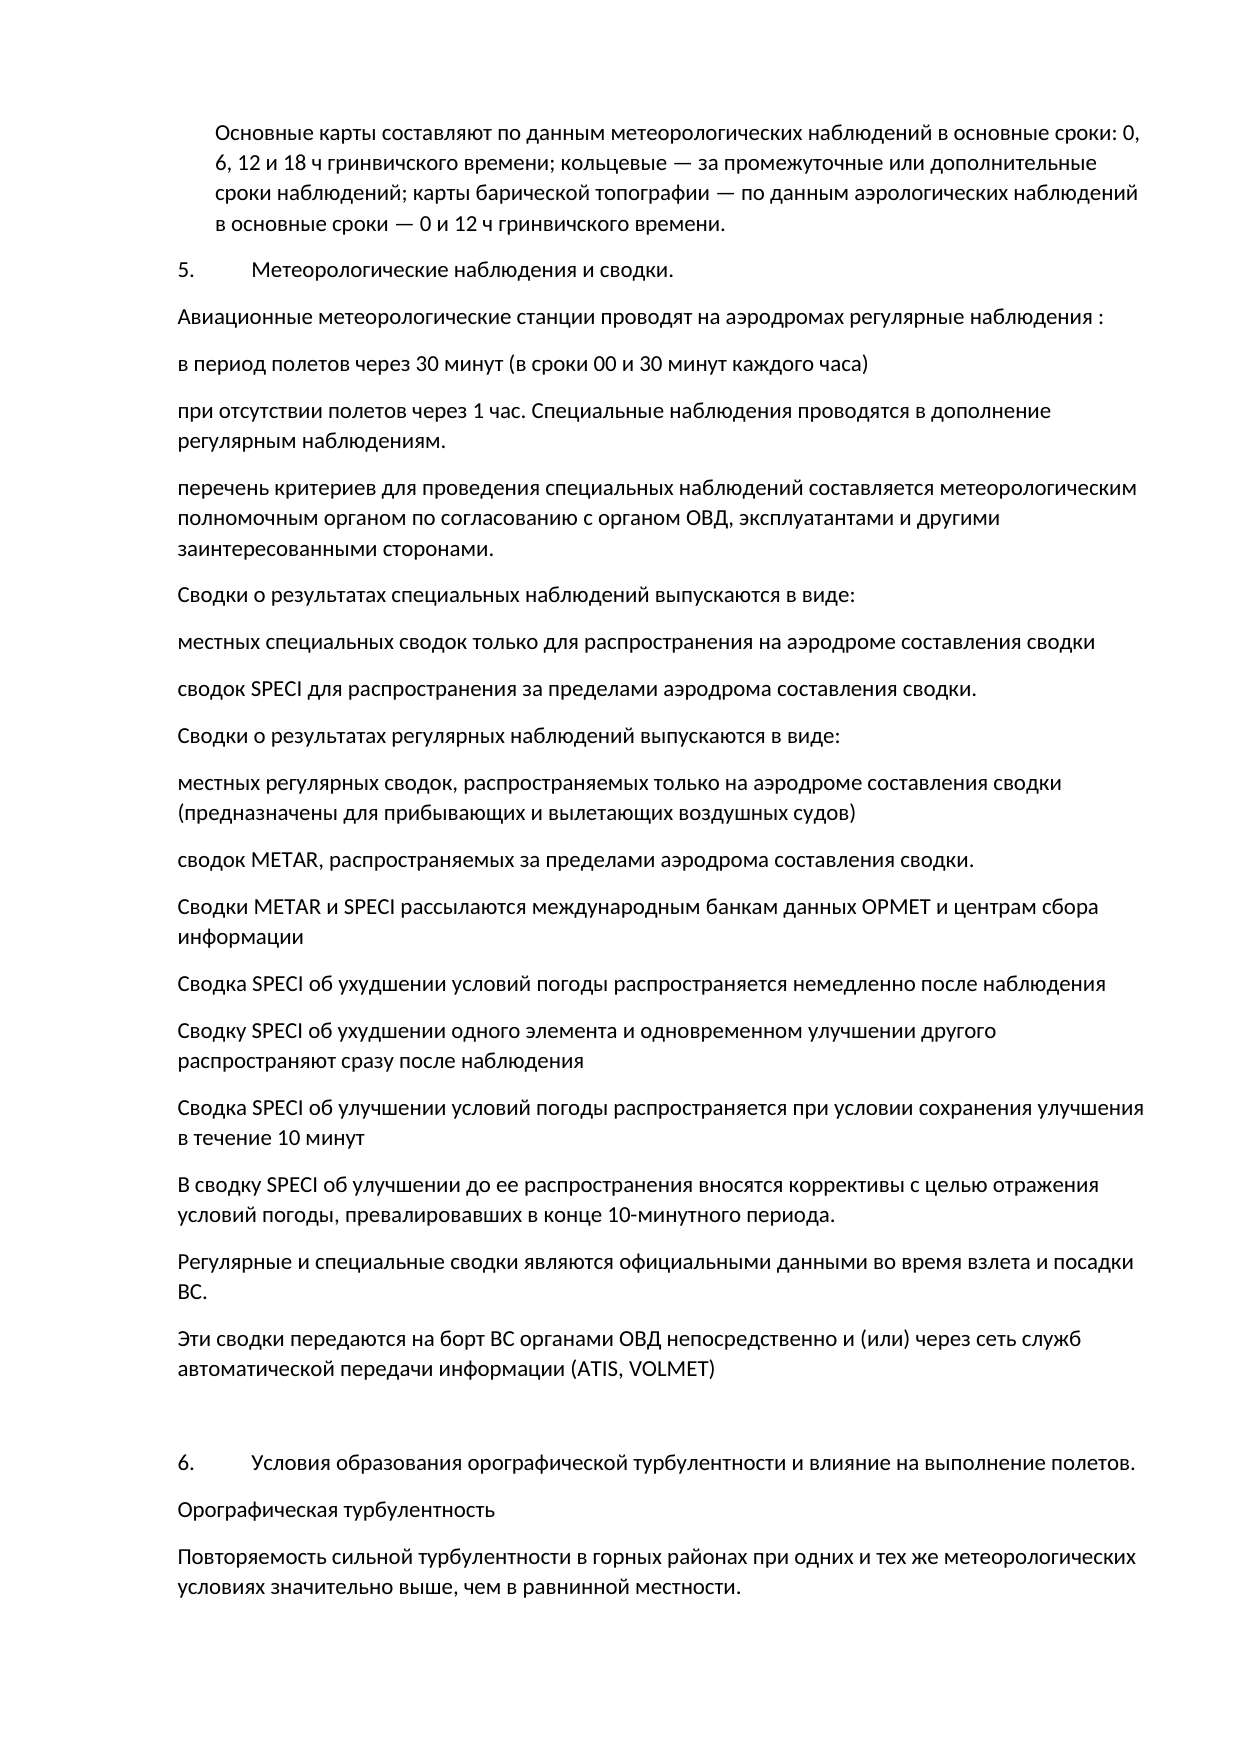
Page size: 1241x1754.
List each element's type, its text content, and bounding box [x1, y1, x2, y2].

text В сводку SPECI об улучшении до ее распространения вносятся коррективы с целью отражения условий погоды, превалировавших в конце 10-минутного периода. [177, 1170, 1152, 1228]
text местных специальных сводок только для распространения на аэродроме составления сводки [177, 627, 1152, 656]
text Сводки о результатах регулярных наблюдений выпускаются в виде: [177, 721, 1152, 749]
text Регулярные и специальные сводки являются официальными данными во время взлета и посадки ВС. [177, 1247, 1152, 1306]
text в период полетов через 30 минут (в сроки 00 и 30 минут каждого часа) [177, 349, 1152, 377]
text Повторяемость сильной турбулентности в горных районах при одних и тех же метеорологических условиях значительно выше, чем в равнинной местности. [177, 1542, 1152, 1600]
text местных регулярных сводок, распространяемых только на аэродроме составления сводки (предназначены для прибывающих и вылетающих воздушных судов) [177, 768, 1152, 826]
text Основные карты составляют по данным метеорологических наблюдений в основные сроки: 0, 6, 12 и 18 ч гринвичского времени; кольцевые — за промежуточные или дополнительные сроки наблюдений; карты барической топографии — по данным аэрологических наблюдений в основные сроки — 0 и 12 ч гринвичского времени. [215, 118, 1152, 237]
text 5. Метеорологические наблюдения и сводки. [177, 256, 1152, 284]
text Сводка SPECI об улучшении условий погоды распространяется при условии сохранения улучшения в течение 10 минут [177, 1093, 1152, 1151]
text Авиационные метеорологические станции проводят на аэродромах регулярные наблюдения : [177, 302, 1152, 331]
text Орографическая турбулентность [177, 1495, 1152, 1523]
text 6. Условия образования орографической турбулентности и влияние на выполнение полетов. [177, 1448, 1152, 1476]
text Сводка SPECI об ухудшении условий погоды распространяется немедленно после наблюдения [177, 969, 1152, 997]
text сводок METAR, распространяемых за пределами аэродрома составления сводки. [177, 845, 1152, 873]
text Эти сводки передаются на борт ВС органами ОВД непосредственно и (или) через сеть служб автоматической передачи информации (ATIS, VOLMET) [177, 1324, 1152, 1383]
text Сводки о результатах специальных наблюдений выпускаются в виде: [177, 581, 1152, 609]
text Сводку SPECI об ухудшении одного элемента и одновременном улучшении другого распространяют сразу после наблюдения [177, 1016, 1152, 1074]
text сводок SPECI для распространения за пределами аэродрома составления сводки. [177, 674, 1152, 702]
text перечень критериев для проведения специальных наблюдений составляется метеорологическим полномочным органом по согласованию с органом ОВД, эксплуатантами и другими заинтересованными сторонами. [177, 473, 1152, 562]
text Сводки METAR и SPECI рассылаются международным банкам данных ОРМЕТ и центрам сбора информации [177, 892, 1152, 950]
text при отсутствии полетов через 1 час. Специальные наблюдения проводятся в дополнение регулярным наблюдениям. [177, 396, 1152, 454]
